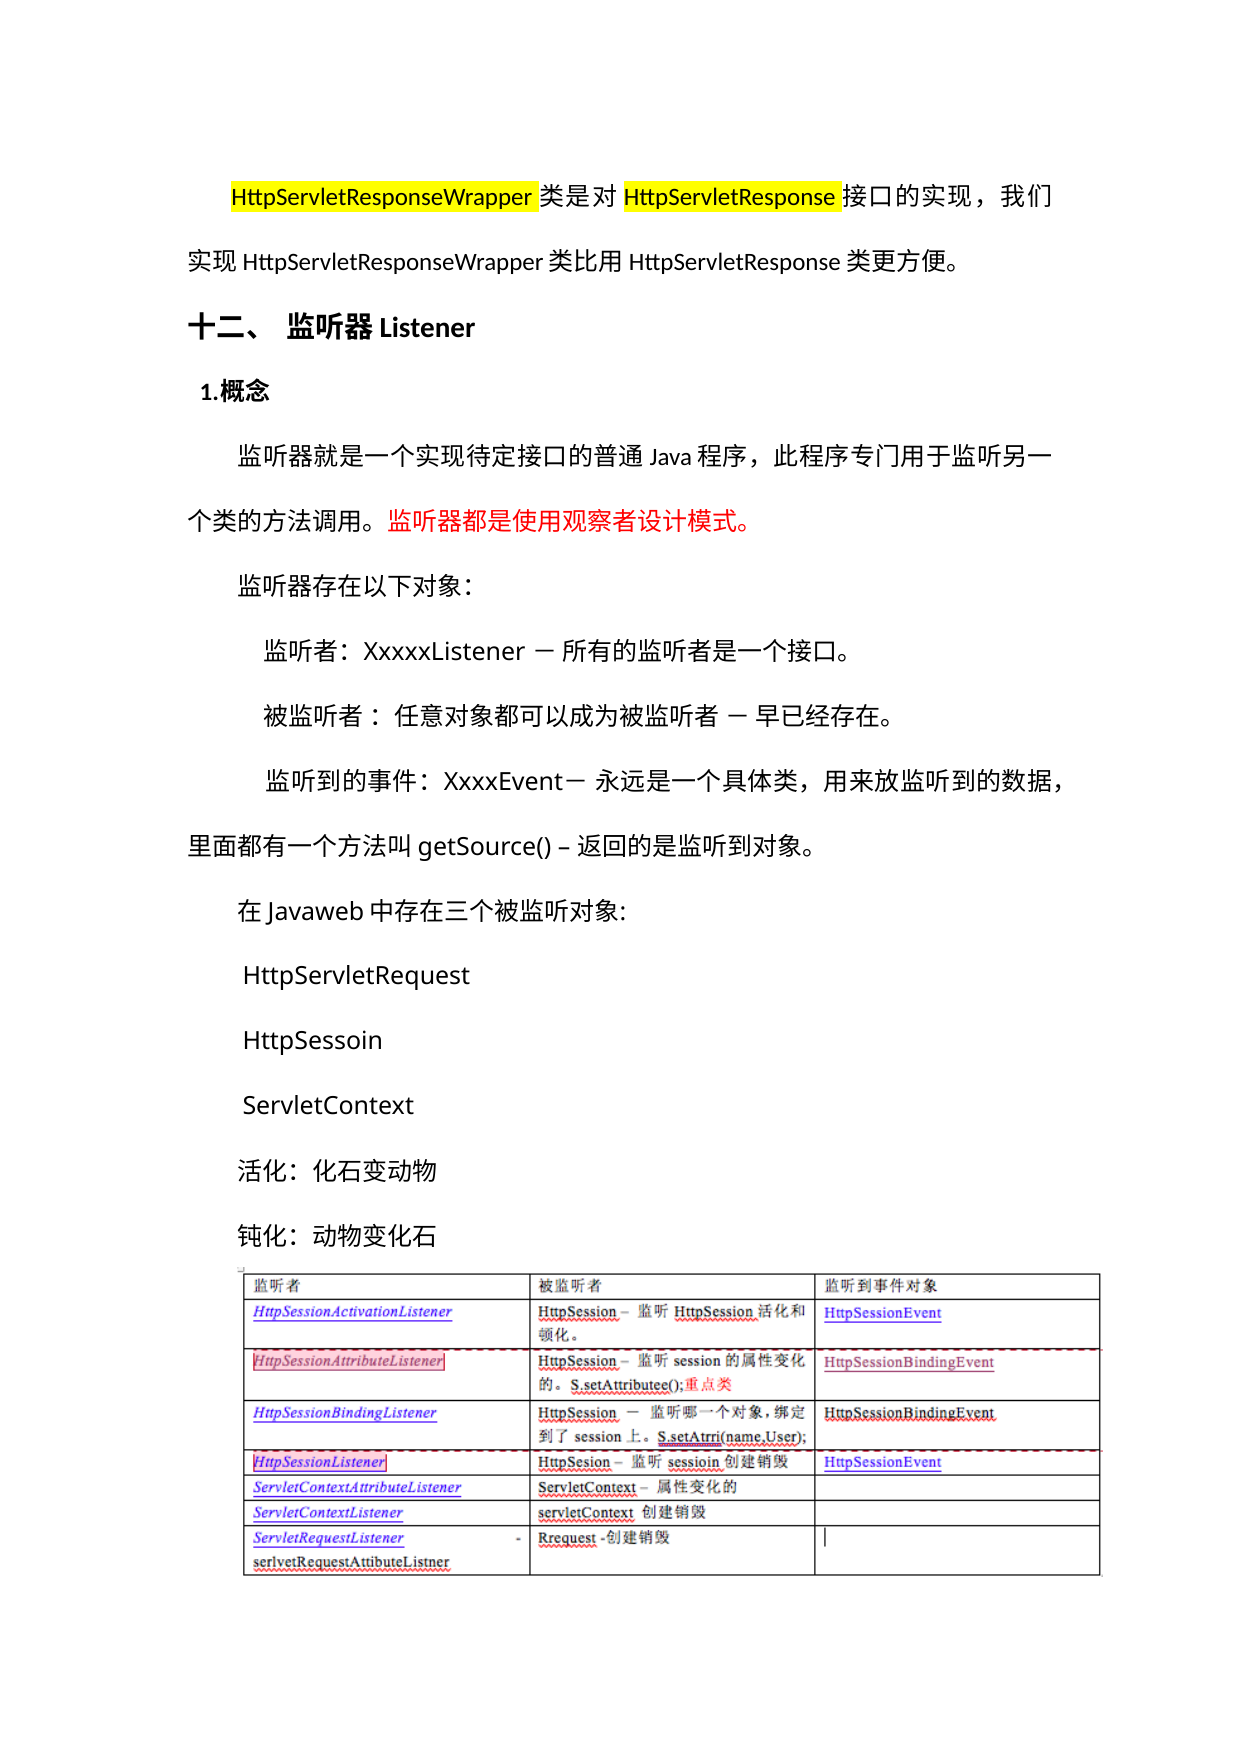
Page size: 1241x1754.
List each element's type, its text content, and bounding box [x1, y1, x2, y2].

text 在Javaweb中存在三个被监听对象: [187, 877, 1053, 942]
text 活化：化石变动物 [187, 1137, 1053, 1202]
text 监听器存在以下对象： [187, 552, 1053, 617]
text HttpServletResponseWrapper类是对HttpServletResponse接口的实现，我们实现HttpServletResponseWrapper类比用HttpServletResponse类更方便。 [187, 162, 1053, 292]
text HttpSessoin [187, 1007, 1053, 1072]
text 监听到的事件：XxxxEvent－ 永远是一个具体类，用来放监听到的数据，里面都有一个方法叫getSource() – 返回的是监听到对象。 [187, 747, 1053, 877]
list 监听器Listener [187, 292, 1053, 357]
text ServletContext [187, 1072, 1053, 1137]
text 钝化：动物变化石 [187, 1202, 1053, 1267]
text 被监听者 ：任意对象都可以成为被监听者 － 早已经存在。 [187, 682, 1053, 747]
text HttpServletRequest [187, 942, 1053, 1007]
text 监听器就是一个实现待定接口的普通Java程序，此程序专门用于监听另一个类的方法调用。监听器都是使用观察者设计模式。 [187, 422, 1053, 552]
picture [237, 1267, 1103, 1577]
list 概念 [199, 357, 1053, 422]
text 监听者：XxxxxListener － 所有的监听者是一个接口。 [192, 617, 1053, 682]
